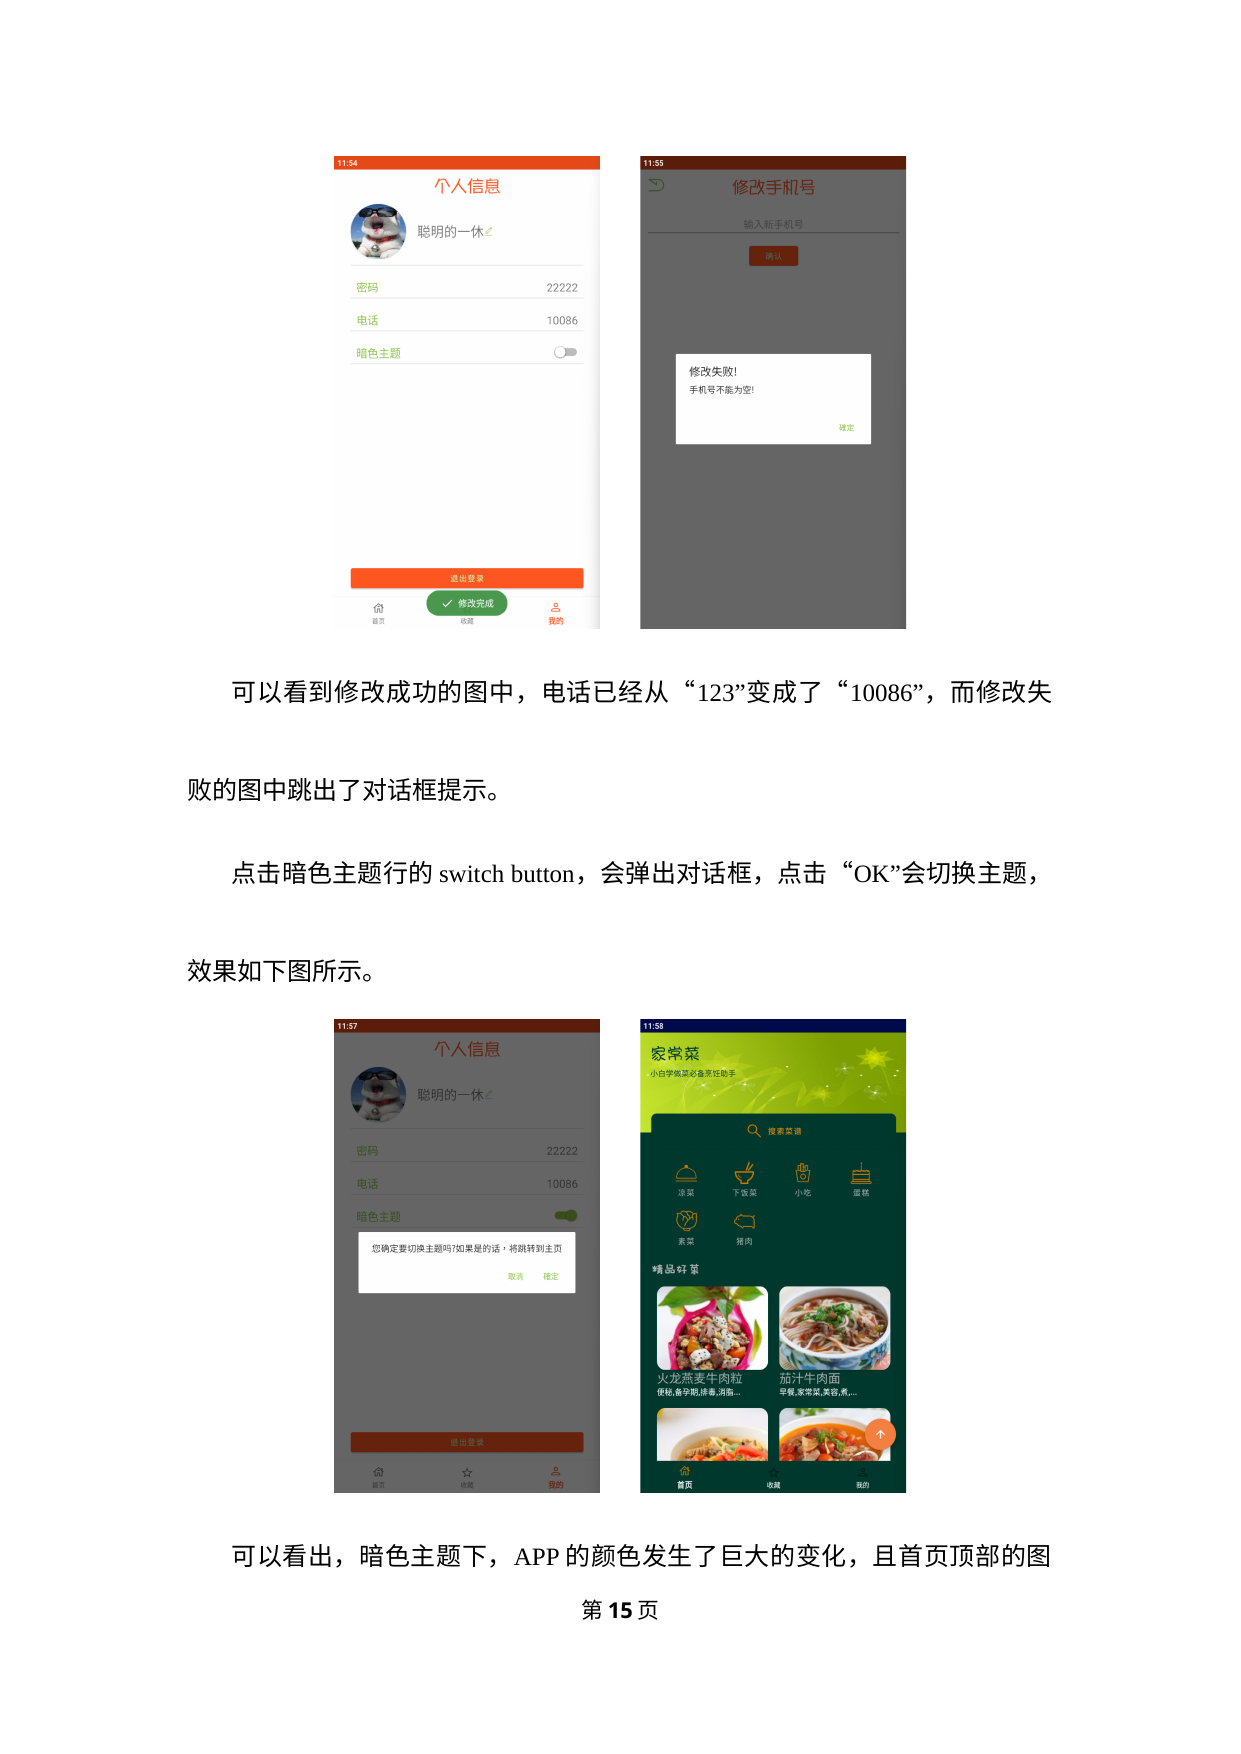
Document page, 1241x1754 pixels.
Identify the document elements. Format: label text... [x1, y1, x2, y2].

picture [640, 1019, 907, 1493]
picture [640, 156, 907, 629]
picture [334, 1019, 600, 1493]
text 点击暗色主题行的switch button，会弹出对话框，点击“OK”会切换主题，效果如下图所示。 [187, 839, 1053, 1002]
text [187, 1522, 1053, 1587]
picture [334, 156, 600, 629]
text 可以看到修改成功的图中，电话已经从“123”变成了“10086”，而修改失败的图中跳出了对话框提示。 [187, 658, 1053, 821]
